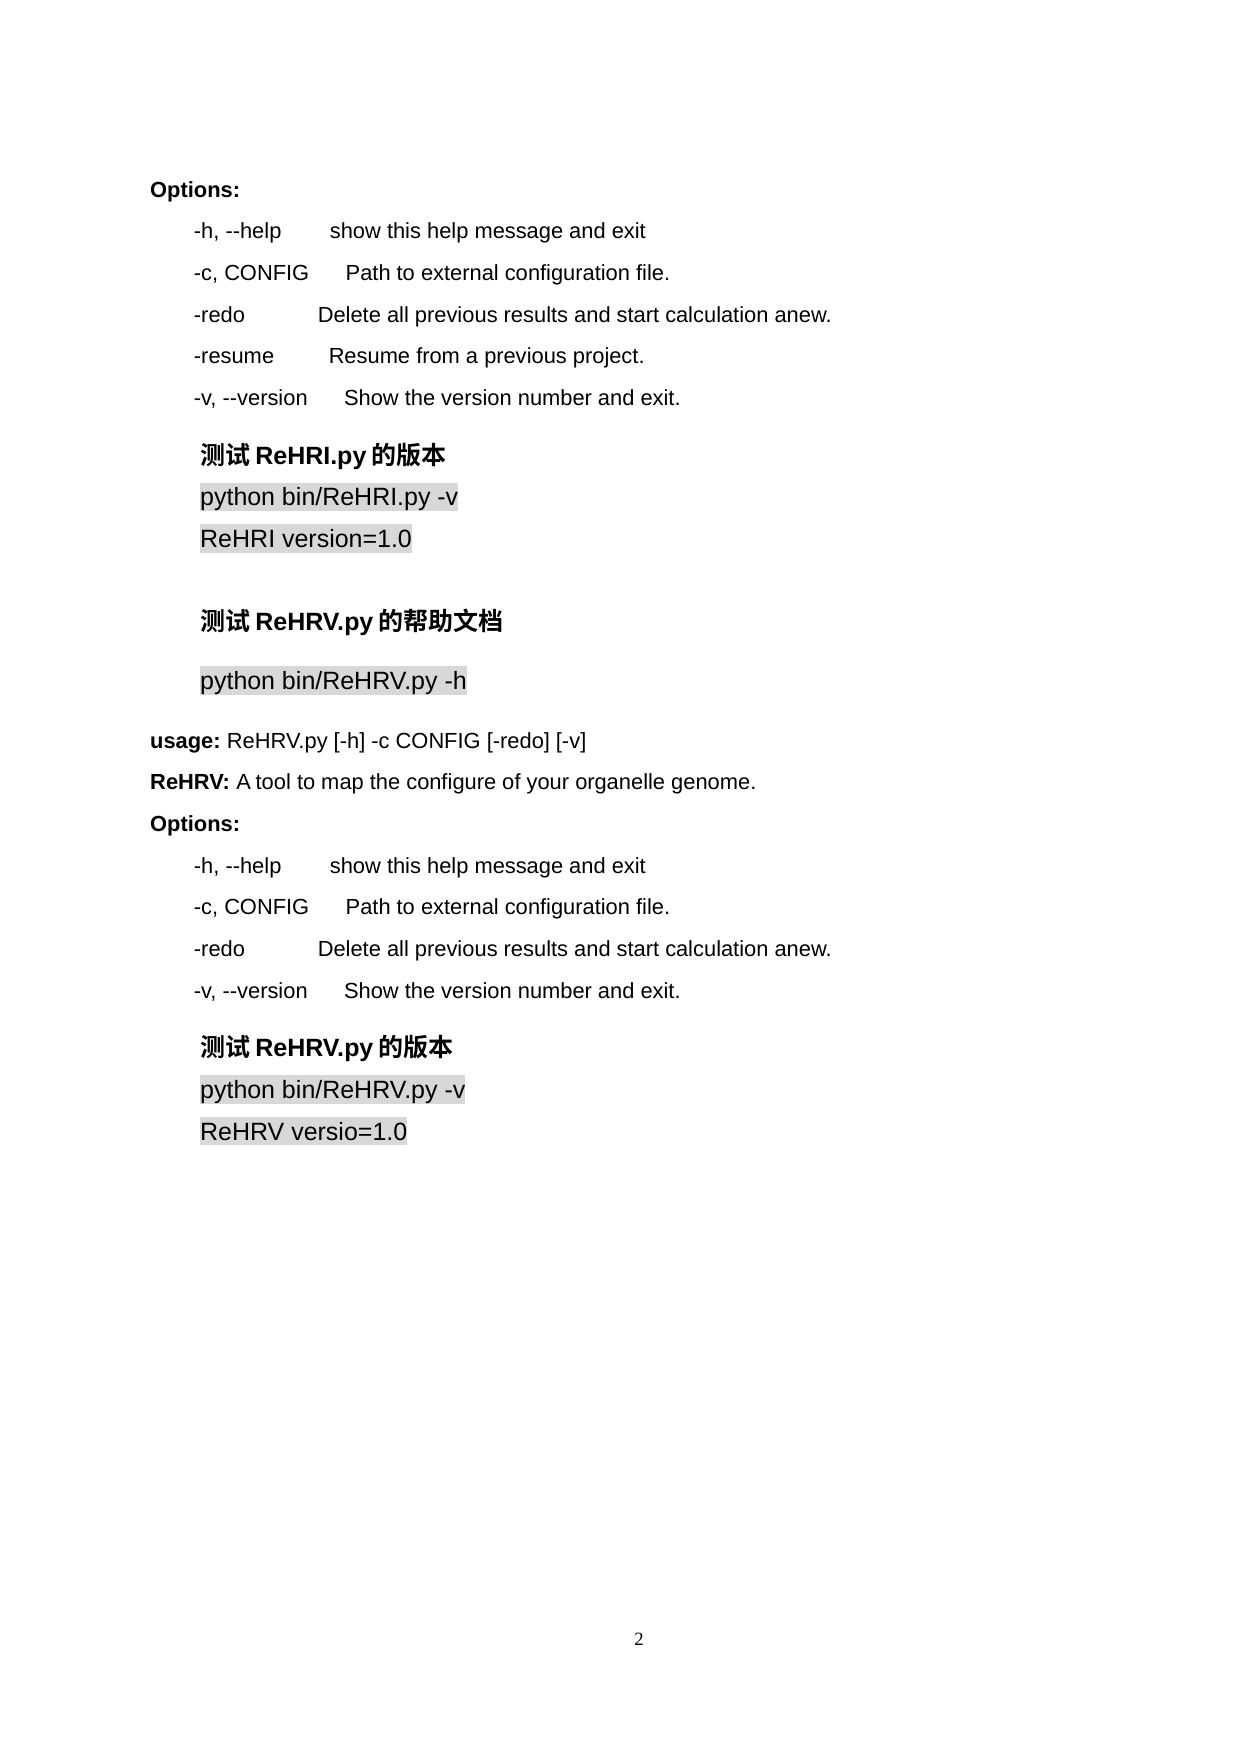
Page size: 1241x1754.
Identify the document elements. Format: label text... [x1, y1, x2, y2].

text -redo Delete all previous results and start calculation anew. [150, 289, 1090, 331]
text 测试ReHRI.py的版本 [150, 431, 1090, 472]
text -v, --version Show the version number and exit. [150, 965, 1090, 1006]
text ReHRV versio=1.0 [150, 1107, 1090, 1148]
text usage: ReHRV.py [-h] -c CONFIG [-redo] [-v] [150, 715, 1090, 756]
text 测试ReHRV.py的帮助文档 [150, 597, 1090, 639]
text ReHRV: A tool to map the configure of your organelle genome. [150, 756, 1090, 798]
text python bin/ReHRV.py -h [150, 656, 1090, 698]
text -h, --help show this help message and exit [150, 840, 1090, 881]
text Options: [150, 798, 1090, 840]
text 测试ReHRV.py的版本 [150, 1023, 1090, 1065]
text python bin/ReHRV.py -v [150, 1065, 1090, 1107]
text python bin/ReHRI.py -v [150, 472, 1090, 514]
text -c, CONFIG Path to external configuration file. [150, 247, 1090, 289]
text -c, CONFIG Path to external configuration file. [150, 881, 1090, 923]
text -v, --version Show the version number and exit. [150, 372, 1090, 414]
text ReHRI version=1.0 [150, 514, 1090, 556]
text -resume Resume from a previous project. [150, 331, 1090, 372]
text -h, --help show this help message and exit [150, 206, 1090, 247]
text Options: [150, 164, 1090, 206]
text -redo Delete all previous results and start calculation anew. [150, 923, 1090, 965]
